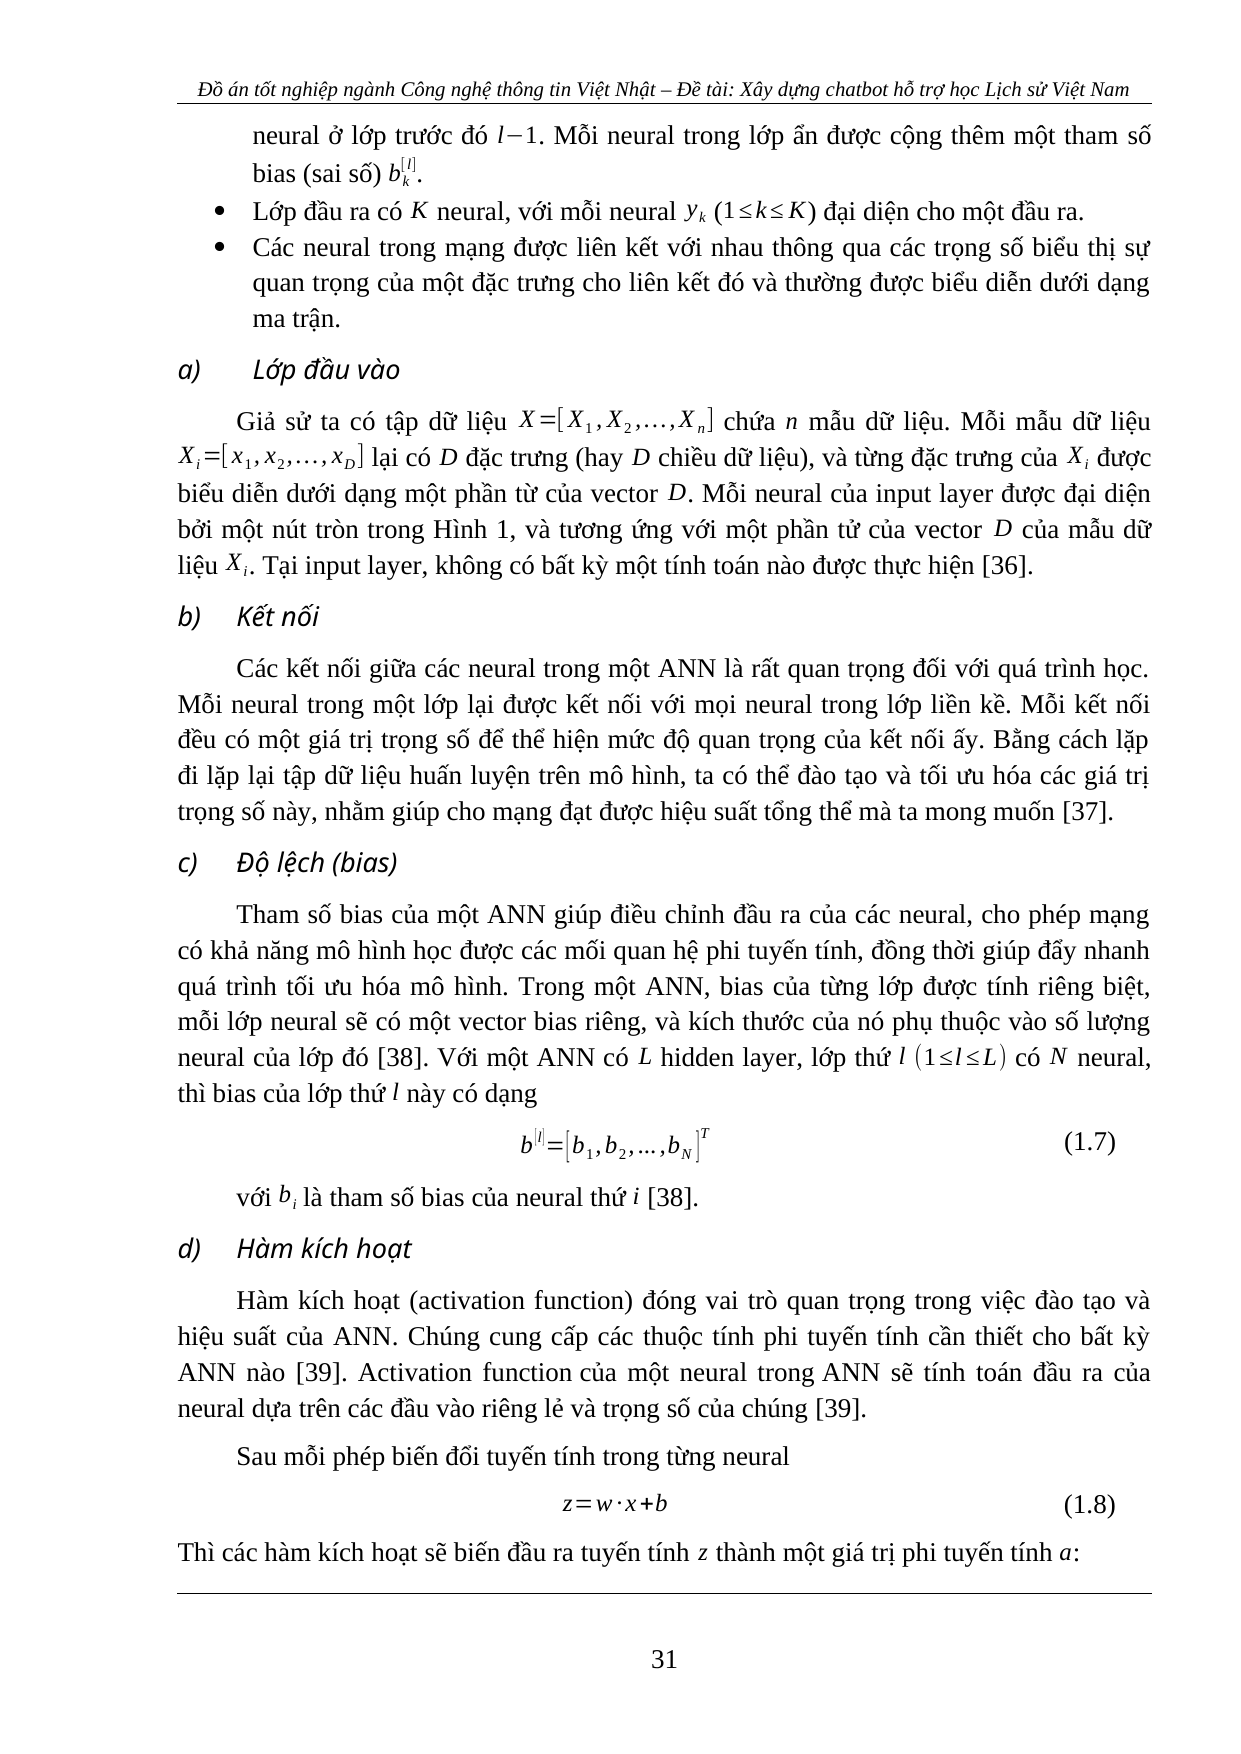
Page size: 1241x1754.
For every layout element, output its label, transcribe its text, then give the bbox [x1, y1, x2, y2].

text Giả sử ta có tập dữ liệu chứa mẫu dữ liệu. Mỗi mẫu dữ liệu lại có đặc trưng (hay chiều dữ liệu), và từng đặc trưng của được biểu diễn dưới dạng một phần từ của vector . Mỗi neural của input layer được đại diện bởi một nút tròn trong Hình 1, và tương ứng với một phần tử của vector của mẫu dữ liệu . Tại input layer, không có bất kỳ một tính toán nào được thực hiện . [177, 405, 1152, 580]
list Các neural trong mạng được liên kết với nhau thông qua các trọng số biểu thị sự quan trọng của một đặc trưng cho liên kết đó và thường được biểu diễn dưới dạng ma trận. [215, 231, 1152, 333]
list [215, 119, 1152, 190]
table_header [177, 1488, 1052, 1524]
subtitle Kết nối [177, 597, 1152, 634]
table_header (1.8) [1053, 1488, 1152, 1524]
subtitle Độ lệch (bias) [177, 843, 1152, 880]
list Lớp đầu ra có neural, với mỗi neural () đại diện cho một đầu ra. [215, 195, 1152, 226]
table_header [177, 1125, 1053, 1169]
subtitle Lớp đầu vào [177, 351, 1152, 387]
text Tham số bias của một ANN giúp điều chỉnh đầu ra của các neural, cho phép mạng có khả năng mô hình học được các mối quan hệ phi tuyến tính, đồng thời giúp đẩy nhanh quá trình tối ưu hóa mô hình. Trong một ANN, bias của từng lớp được tính riêng biệt, mỗi lớp neural sẽ có một vector bias riêng, và kích thước của nó phụ thuộc vào số lượng neural của lớp đó . Với một ANN có hidden layer, lớp thứ có neural, thì bias của lớp thứ này có dạng [177, 898, 1152, 1108]
table_header (1.7) [1053, 1125, 1152, 1169]
text Thì các hàm kích hoạt sẽ biến đầu ra tuyến tính thành một giá trị phi tuyến tính : [177, 1536, 1152, 1567]
subtitle Hàm kích hoạt [177, 1229, 1152, 1266]
text Hàm kích hoạt (activation function) đóng vai trò quan trọng trong việc đào tạo và hiệu suất của ANN. Chúng cung cấp các thuộc tính phi tuyến tính cần thiết cho bất kỳ ANN nào . Activation function của một neural trong ANN sẽ tính toán đầu ra của neural dựa trên các đầu vào riêng lẻ và trọng số của chúng . [177, 1284, 1152, 1423]
text Sau mỗi phép biến đổi tuyến tính trong từng neural [177, 1440, 1152, 1471]
text Các kết nối giữa các neural trong một ANN là rất quan trọng đối với quá trình học. Mỗi neural trong một lớp lại được kết nối với mọi neural trong lớp liền kề. Mỗi kết nối đều có một giá trị trọng số để thể hiện mức độ quan trọng của kết nối ấy. Bằng cách lặp đi lặp lại tập dữ liệu huấn luyện trên mô hình, ta có thể đào tạo và tối ưu hóa các giá trị trọng số này, nhằm giúp cho mạng đạt được hiệu suất tổng thể mà ta mong muốn . [177, 652, 1152, 826]
text với là tham số bias của neural thứ . [177, 1181, 1152, 1212]
